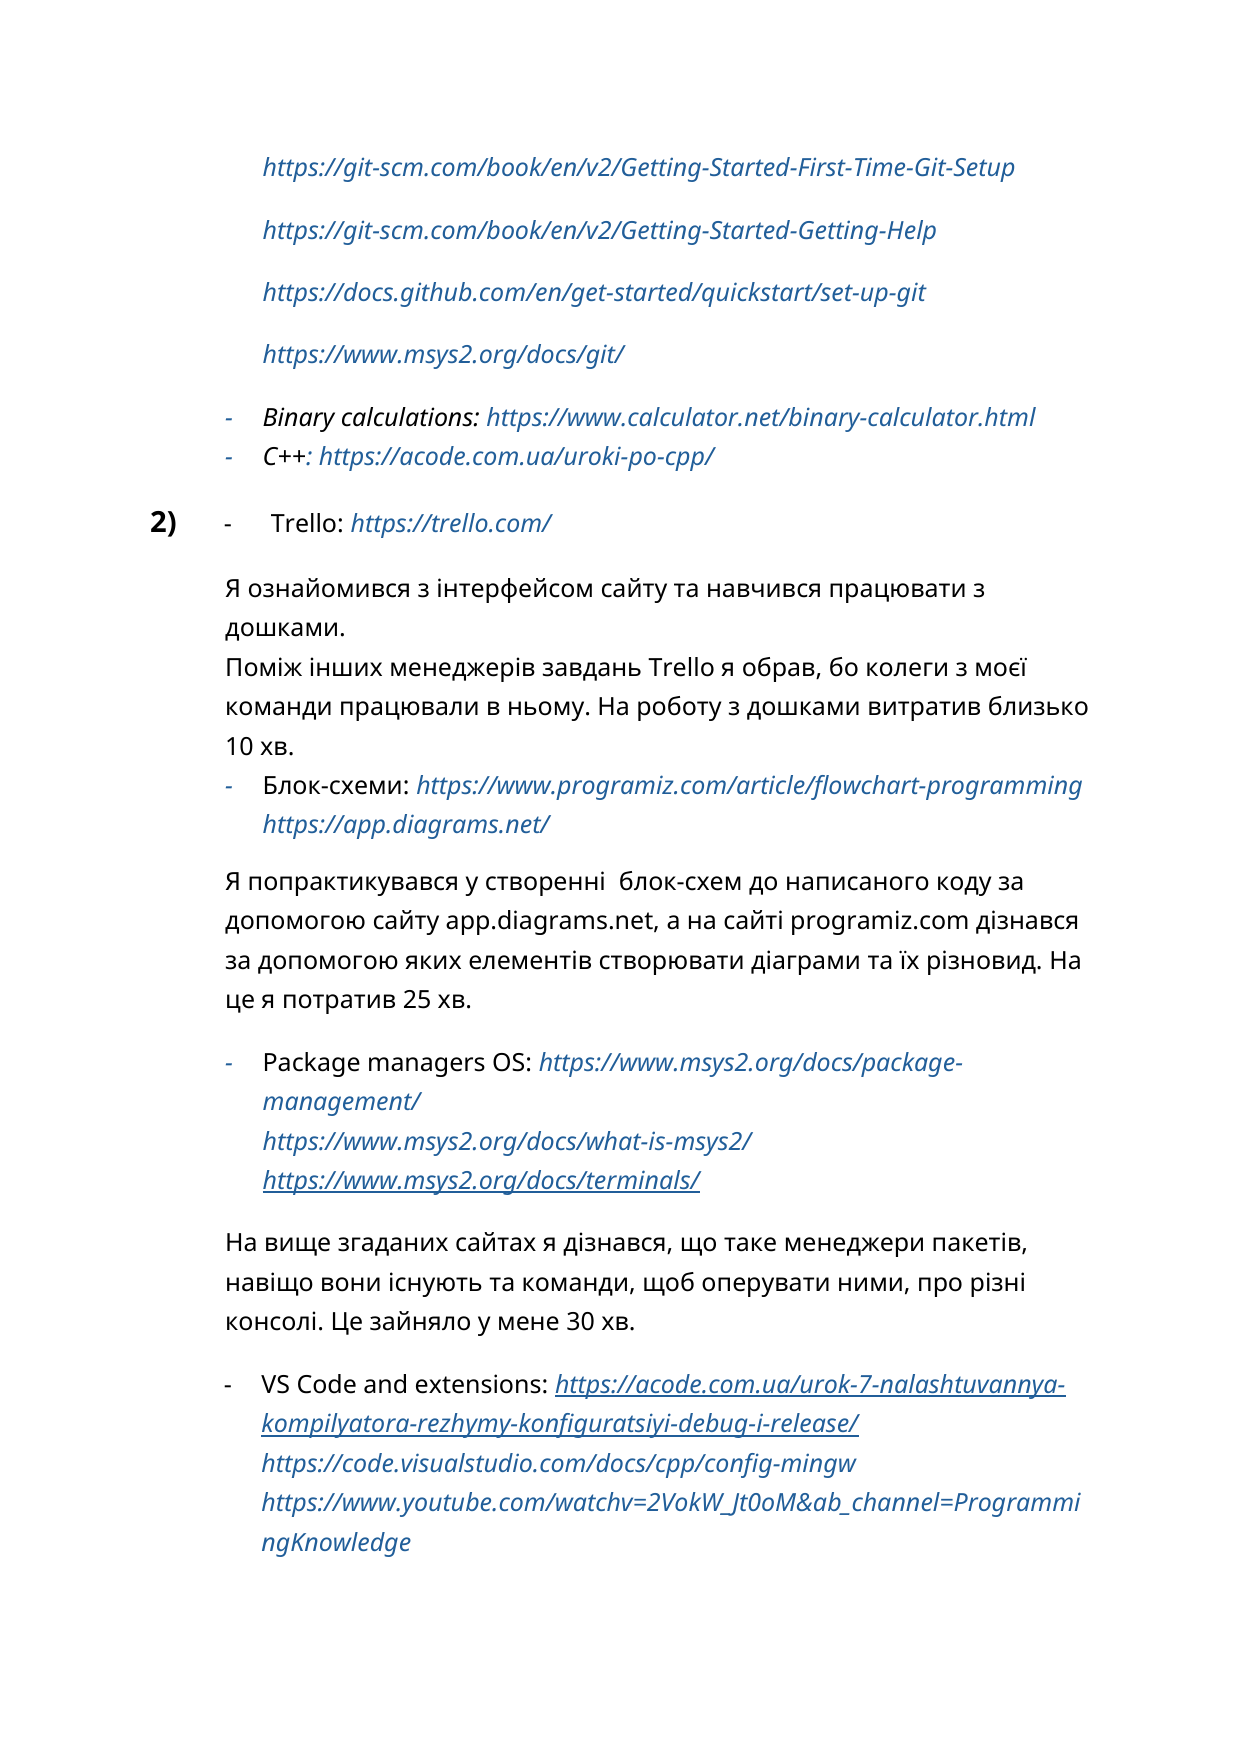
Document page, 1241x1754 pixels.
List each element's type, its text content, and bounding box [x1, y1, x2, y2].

list https://www.msys2.org/docs/what-is-msys2/ [262, 1123, 1090, 1157]
list https://www.msys2.org/docs/terminals/ [262, 1163, 1090, 1197]
text https://docs.github.com/en/get-started/quickstart/set-up-git [262, 275, 1090, 309]
list Я ознайомився з інтерфейсом сайту та навчився працювати з дошками. [225, 570, 1090, 644]
list https://app.diagrams.net/ [262, 807, 1090, 841]
list Package managers OS: https://www.msys2.org/docs/package-management/ [225, 1044, 1090, 1118]
text https://www.msys2.org/docs/git/ [262, 337, 1090, 371]
list C++: https://acode.com.ua/uroki-po-cpp/ [225, 439, 1090, 473]
text https://git-scm.com/book/en/v2/Getting-Started-Getting-Help [262, 212, 1090, 246]
list Binary calculations: https://www.calculator.net/binary-calculator.html [225, 399, 1090, 434]
text https://git-scm.com/book/en/v2/Getting-Started-First-Time-Git-Setup [262, 150, 1090, 184]
text На вище згаданих сайтах я дізнався, що таке менеджери пакетів, навіщо вони існують та команди, щоб оперувати ними, про різні консолі. Це зайняло у мене 30 хв. [225, 1225, 1090, 1338]
list Блок-схеми: https://www.programiz.com/article/flowchart-programming [225, 768, 1090, 802]
list Поміж інших менеджерів завдань Trello я обрав, бо колеги з моєї команди працювали в ньому. На роботу з дошками витратив близько 10 хв. [225, 649, 1090, 762]
text Я попрактикувався у створенні блок-схем до написаного коду за допомогою сайту app.diagrams.net, а на сайті programiz.com дізнався за допомогою яких елементів створювати діаграми та їх різновид. На це я потратив 25 хв. [225, 863, 1090, 1016]
list VS Code and extensions: https://acode.com.ua/urok-7-nalashtuvannya-kompilyatora-rezhymy-konfiguratsiyi-debug-i-release/ https://code.visualstudio.com/docs/cpp/config-mingw https://www.youtube.com/watchv=2VokW_Jt0oM&ab_channel=ProgrammingKnowledge [224, 1366, 1090, 1558]
text 2) - Trello: https://trello.com/ [150, 501, 1090, 541]
